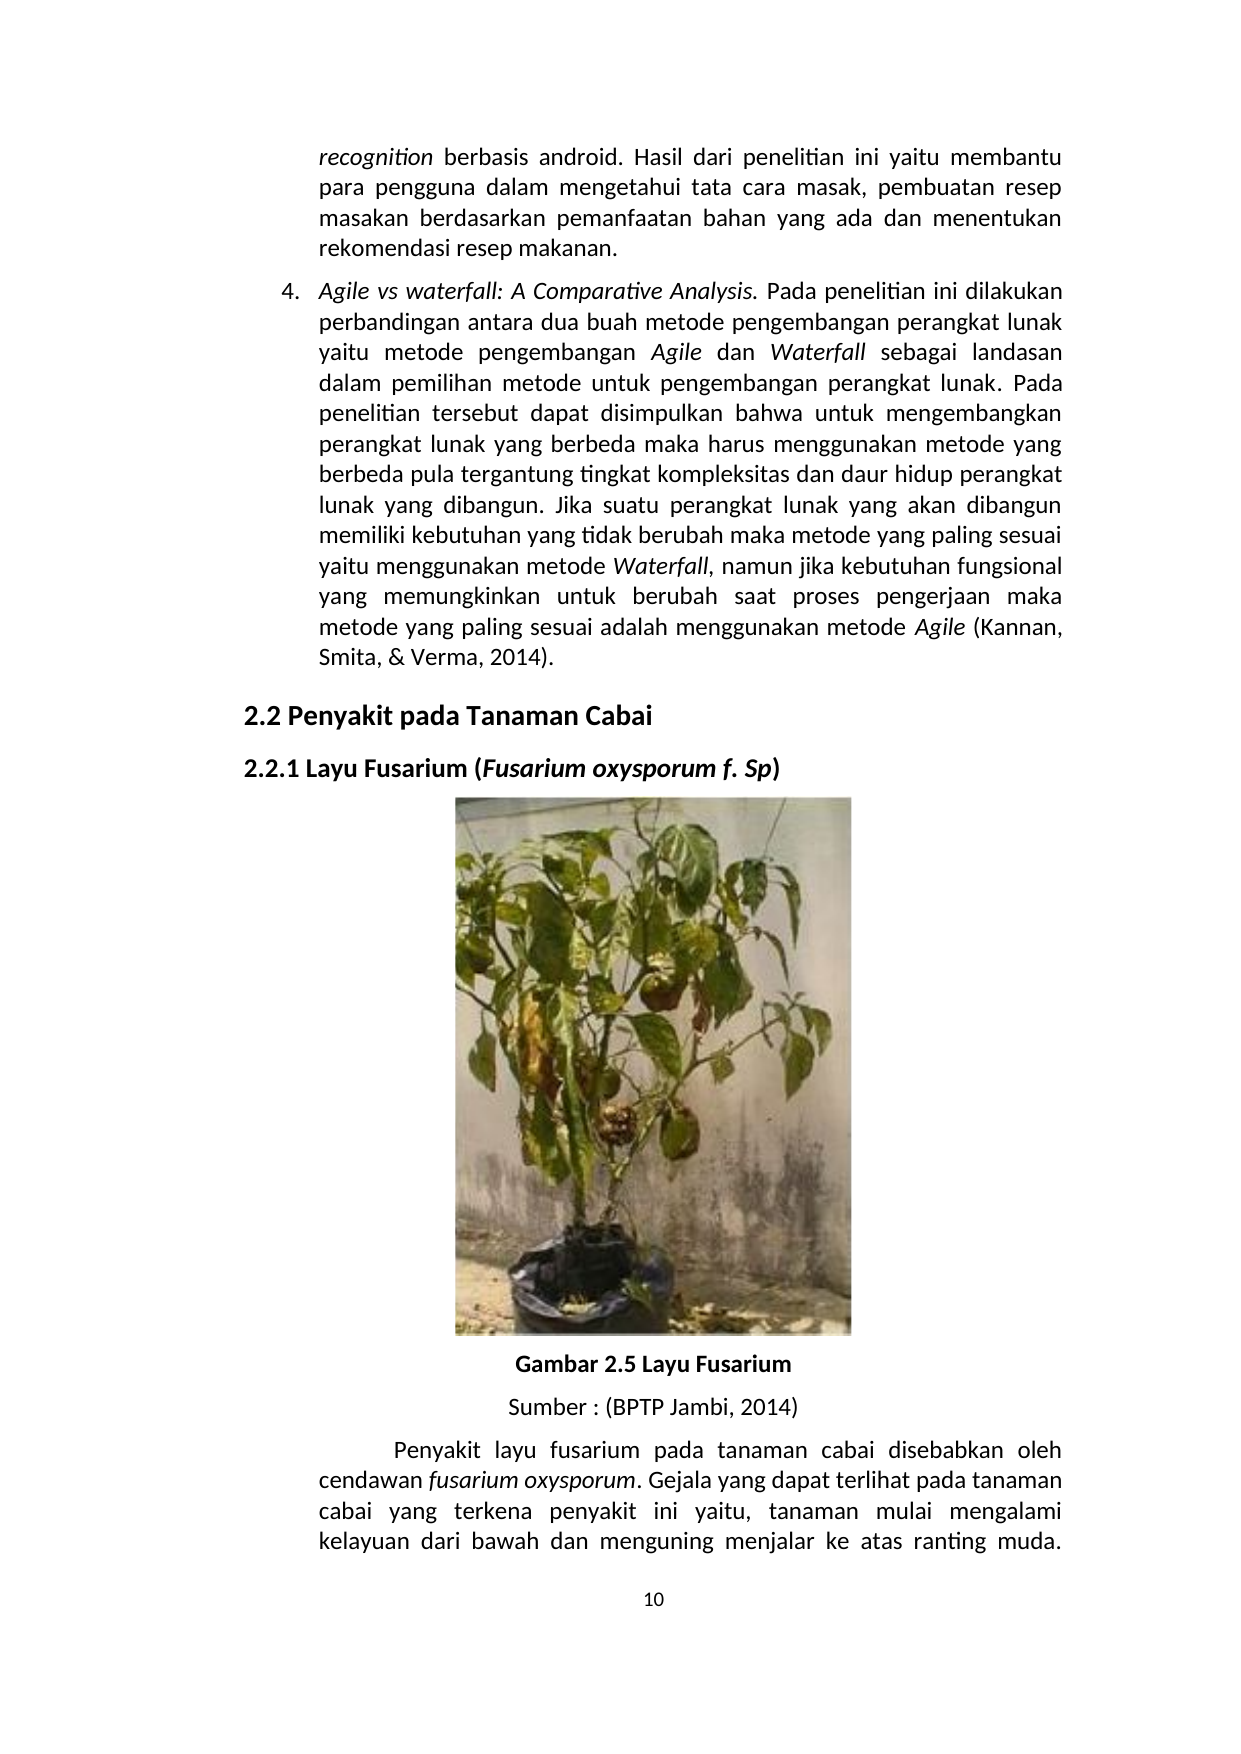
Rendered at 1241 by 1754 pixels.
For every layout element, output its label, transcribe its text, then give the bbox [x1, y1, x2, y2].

subtitle Penyakit pada Tanaman Cabai [244, 697, 1063, 733]
list Agile vs waterfall: A Comparative Analysis. Pada penelitian ini dilakukan perbandingan antara dua buah metode pengembangan perangkat lunak yaitu metode pengembangan Agile dan Waterfall sebagai landasan dalam pemilihan metode untuk pengembangan perangkat lunak. Pada penelitian tersebut dapat disimpulkan bahwa untuk mengembangkan perangkat lunak yang berbeda maka harus menggunakan metode yang berbeda pula tergantung tingkat kompleksitas dan daur hidup perangkat lunak yang dibangun. Jika suatu perangkat lunak yang akan dibangun memiliki kebutuhan yang tidak berubah maka metode yang paling sesuai yaitu menggunakan metode Waterfall, namun jika kebutuhan fungsional yang memungkinkan untuk berubah saat proses pengerjaan maka metode yang paling sesuai adalah menggunakan metode Agile (Kannan, Smita, & Verma, 2014). [281, 275, 1063, 672]
text Sumber : (BPTP Jambi, 2014) [244, 1391, 1063, 1421]
picture [455, 796, 852, 1336]
subtitle Layu Fusarium (Fusarium oxysporum f. Sp) [244, 751, 1063, 784]
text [319, 1434, 1063, 1556]
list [281, 141, 1063, 263]
